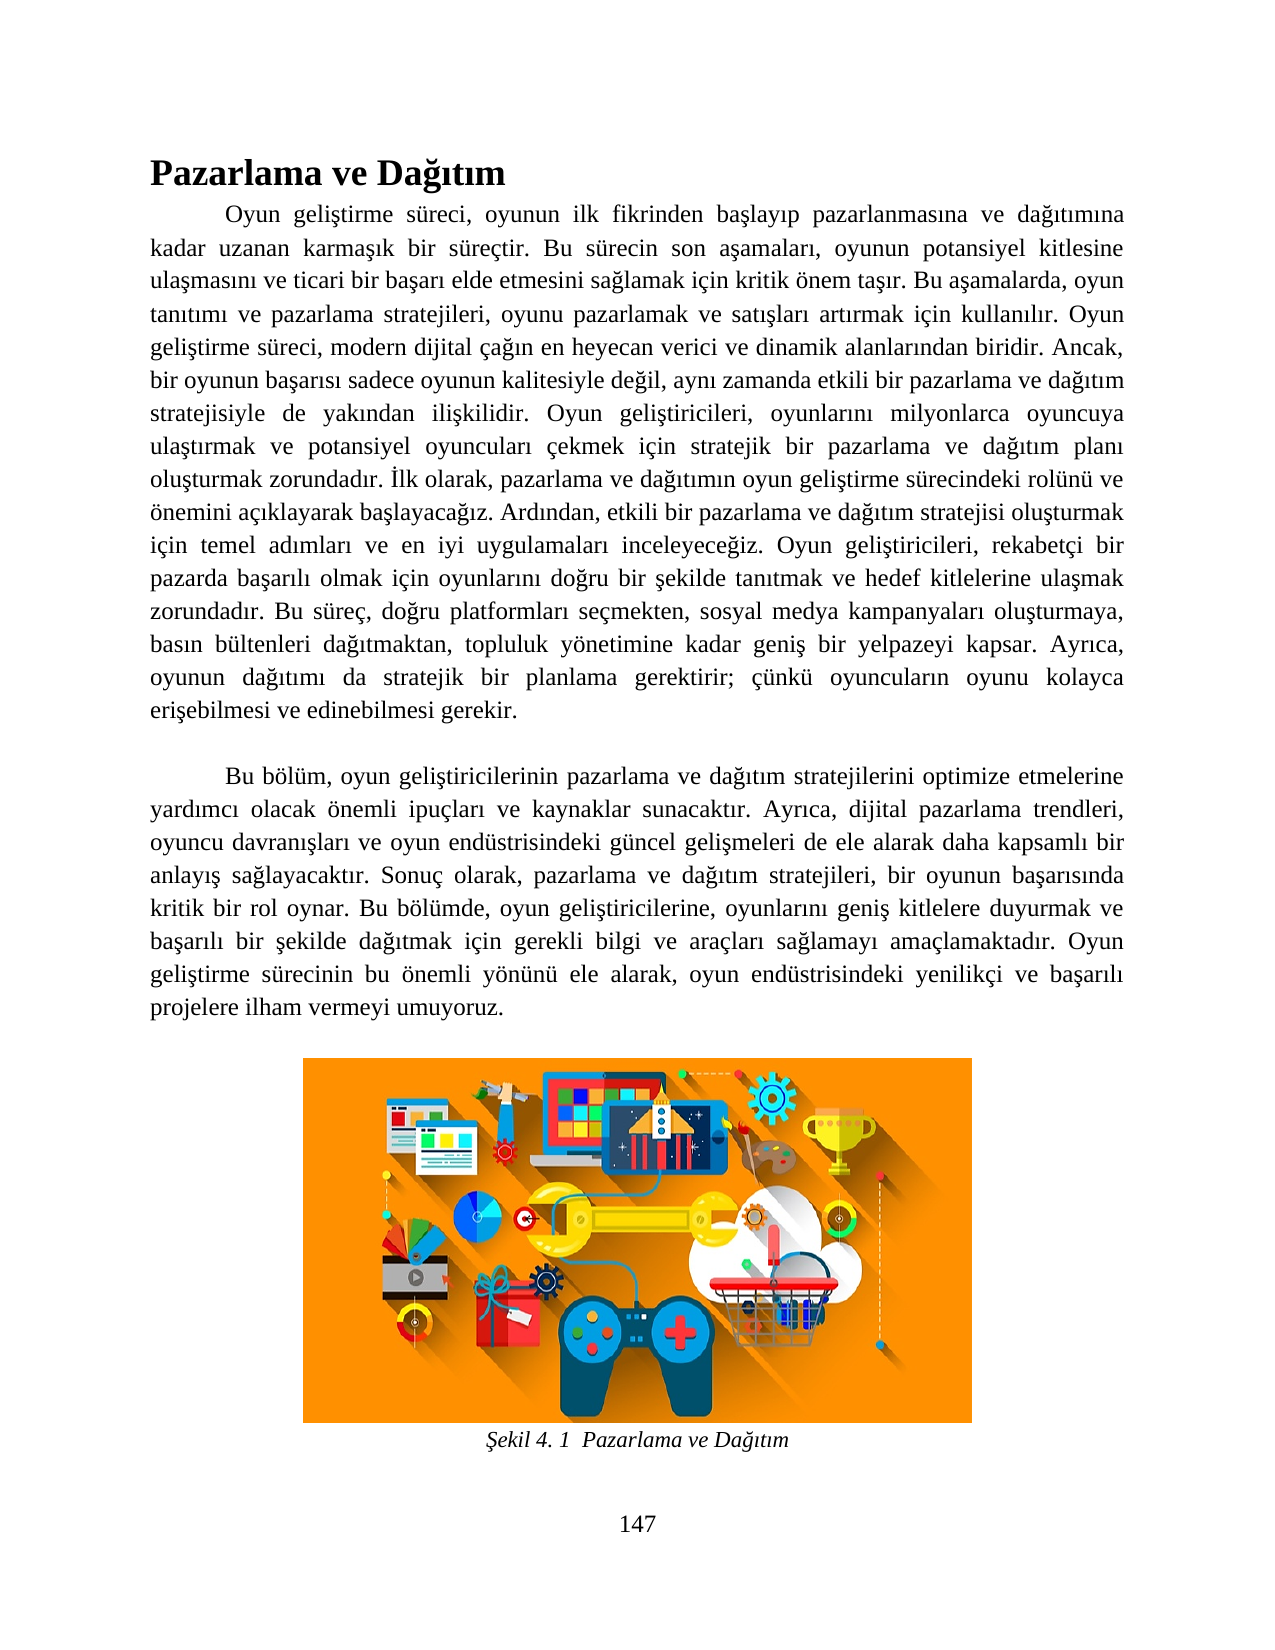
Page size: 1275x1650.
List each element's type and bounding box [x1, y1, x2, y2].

picture [303, 1058, 972, 1423]
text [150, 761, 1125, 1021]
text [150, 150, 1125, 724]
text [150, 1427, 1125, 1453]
